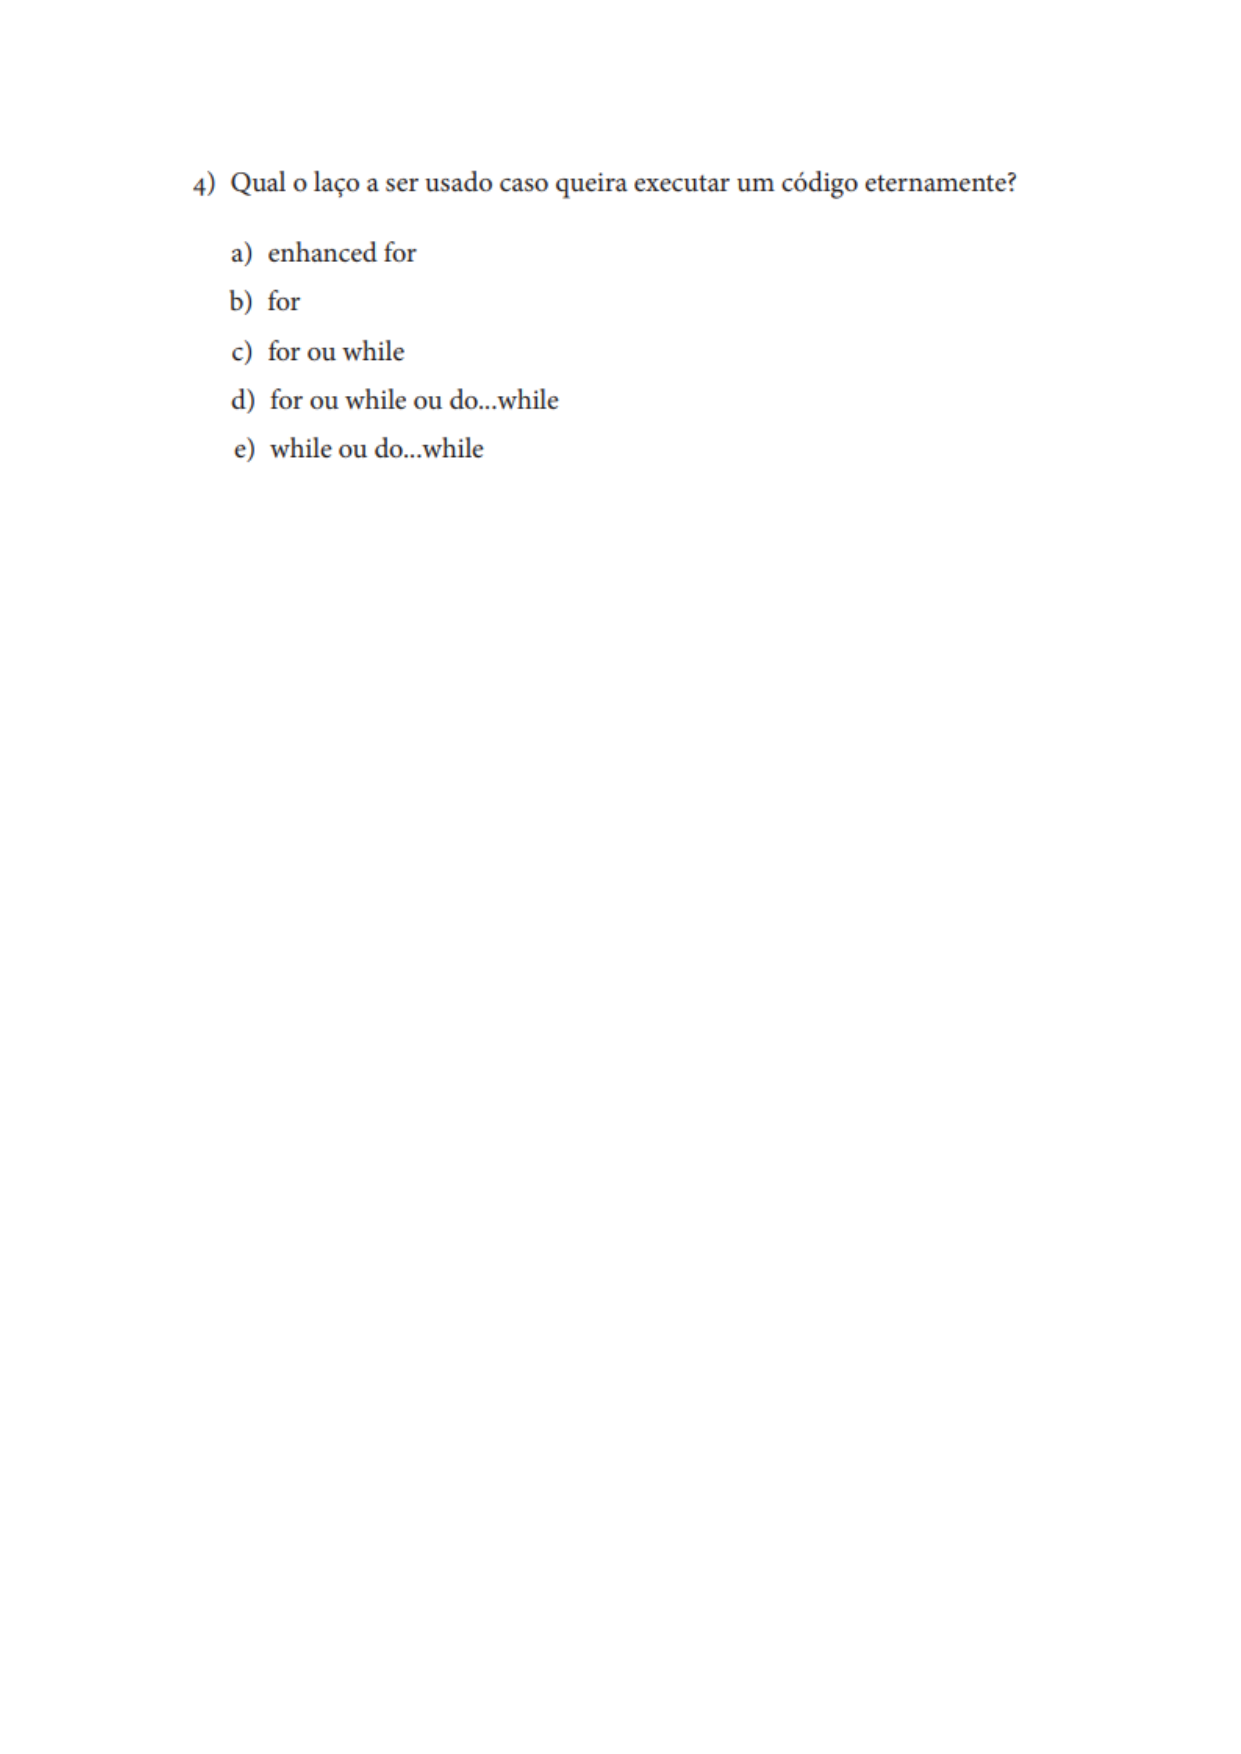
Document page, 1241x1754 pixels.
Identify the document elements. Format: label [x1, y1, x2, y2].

picture [178, 146, 1063, 489]
